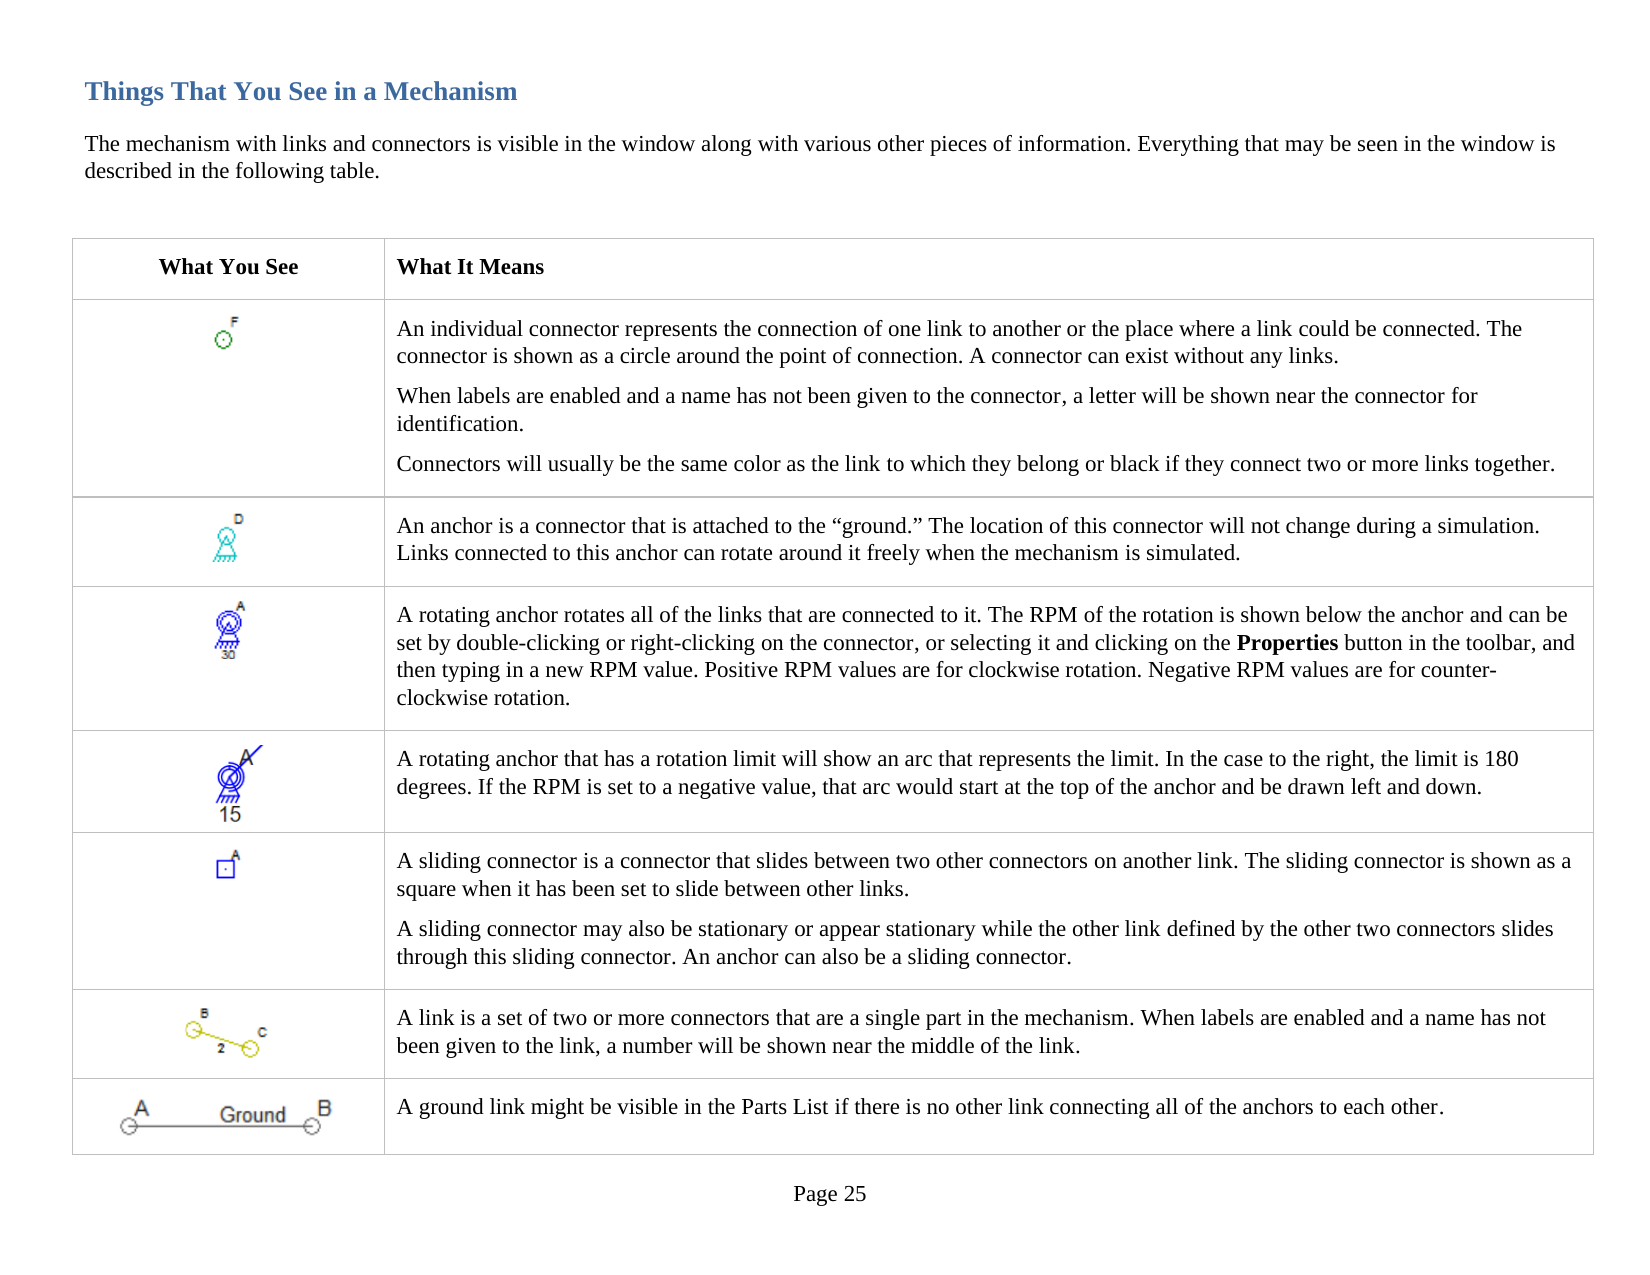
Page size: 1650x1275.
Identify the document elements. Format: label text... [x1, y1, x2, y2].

picture [184, 745, 273, 826]
table_cell [73, 990, 384, 1078]
table_cell [73, 300, 384, 496]
table_cell An individual connector represents the connection of one link to another or the place where a link could be connected. The connector is shown as a circle around the point of connection. A connector can exist without any links. When labels are enabled and a name has not been given to the connector, a letter will be shown near the connector for identification. Connectors will usually be the same color as the link to which they belong or black if they connect two or more links together. [385, 300, 1593, 496]
table_cell A ground link might be visible in the Parts List if there is no other link connecting all of the anchors to each other. [385, 1079, 1593, 1154]
text The mechanism with links and connectors is visible in the window along with various other pieces of information. Everything that may be seen in the window is described in the following table. [84, 130, 1575, 184]
table_cell [73, 587, 384, 730]
table_cell A link is a set of two or more connectors that are a single part in the mechanism. When labels are enabled and a name has not been given to the link, a number will be shown near the middle of the link. [385, 990, 1593, 1078]
subtitle Things That You See in a Mechanism [84, 75, 1575, 106]
picture [207, 847, 249, 887]
table_cell [73, 1079, 384, 1154]
table_cell A rotating anchor that has a rotation limit will show an arc that represents the limit. In the case to the right, the limit is 180 degrees. If the RPM is set to a negative value, that arc would start at the top of the anchor and be drawn left and down. [385, 731, 1593, 832]
picture [210, 511, 247, 562]
table_cell A sliding connector is a connector that slides between two other connectors on another link. The sliding connector is shown as a square when it has been set to slide between other links. A sliding connector may also be stationary or appear stationary while the other link defined by the other two connectors slides through this sliding connector. An anchor can also be a sliding connector. [385, 833, 1593, 989]
picture [207, 600, 249, 659]
picture [212, 314, 245, 351]
picture [185, 1004, 272, 1061]
table_cell [73, 498, 384, 586]
table_header What It Means [385, 239, 1593, 299]
table_cell An anchor is a connector that is attached to the “ground.” The location of this connector will not change during a simulation. Links connected to this anchor can rotate around it freely when the mechanism is simulated. [385, 498, 1593, 586]
table_cell [73, 833, 384, 989]
table_cell [73, 731, 384, 832]
table_header What You See [73, 239, 384, 299]
picture [116, 1093, 340, 1148]
table_cell A rotating anchor rotates all of the links that are connected to it. The RPM of the rotation is shown below the anchor and can be set by double-clicking or right-clicking on the connector, or selecting it and clicking on the Properties button in the toolbar, and then typing in a new RPM value. Positive RPM values are for clockwise rotation. Negative RPM values are for counter-clockwise rotation. [385, 587, 1593, 730]
